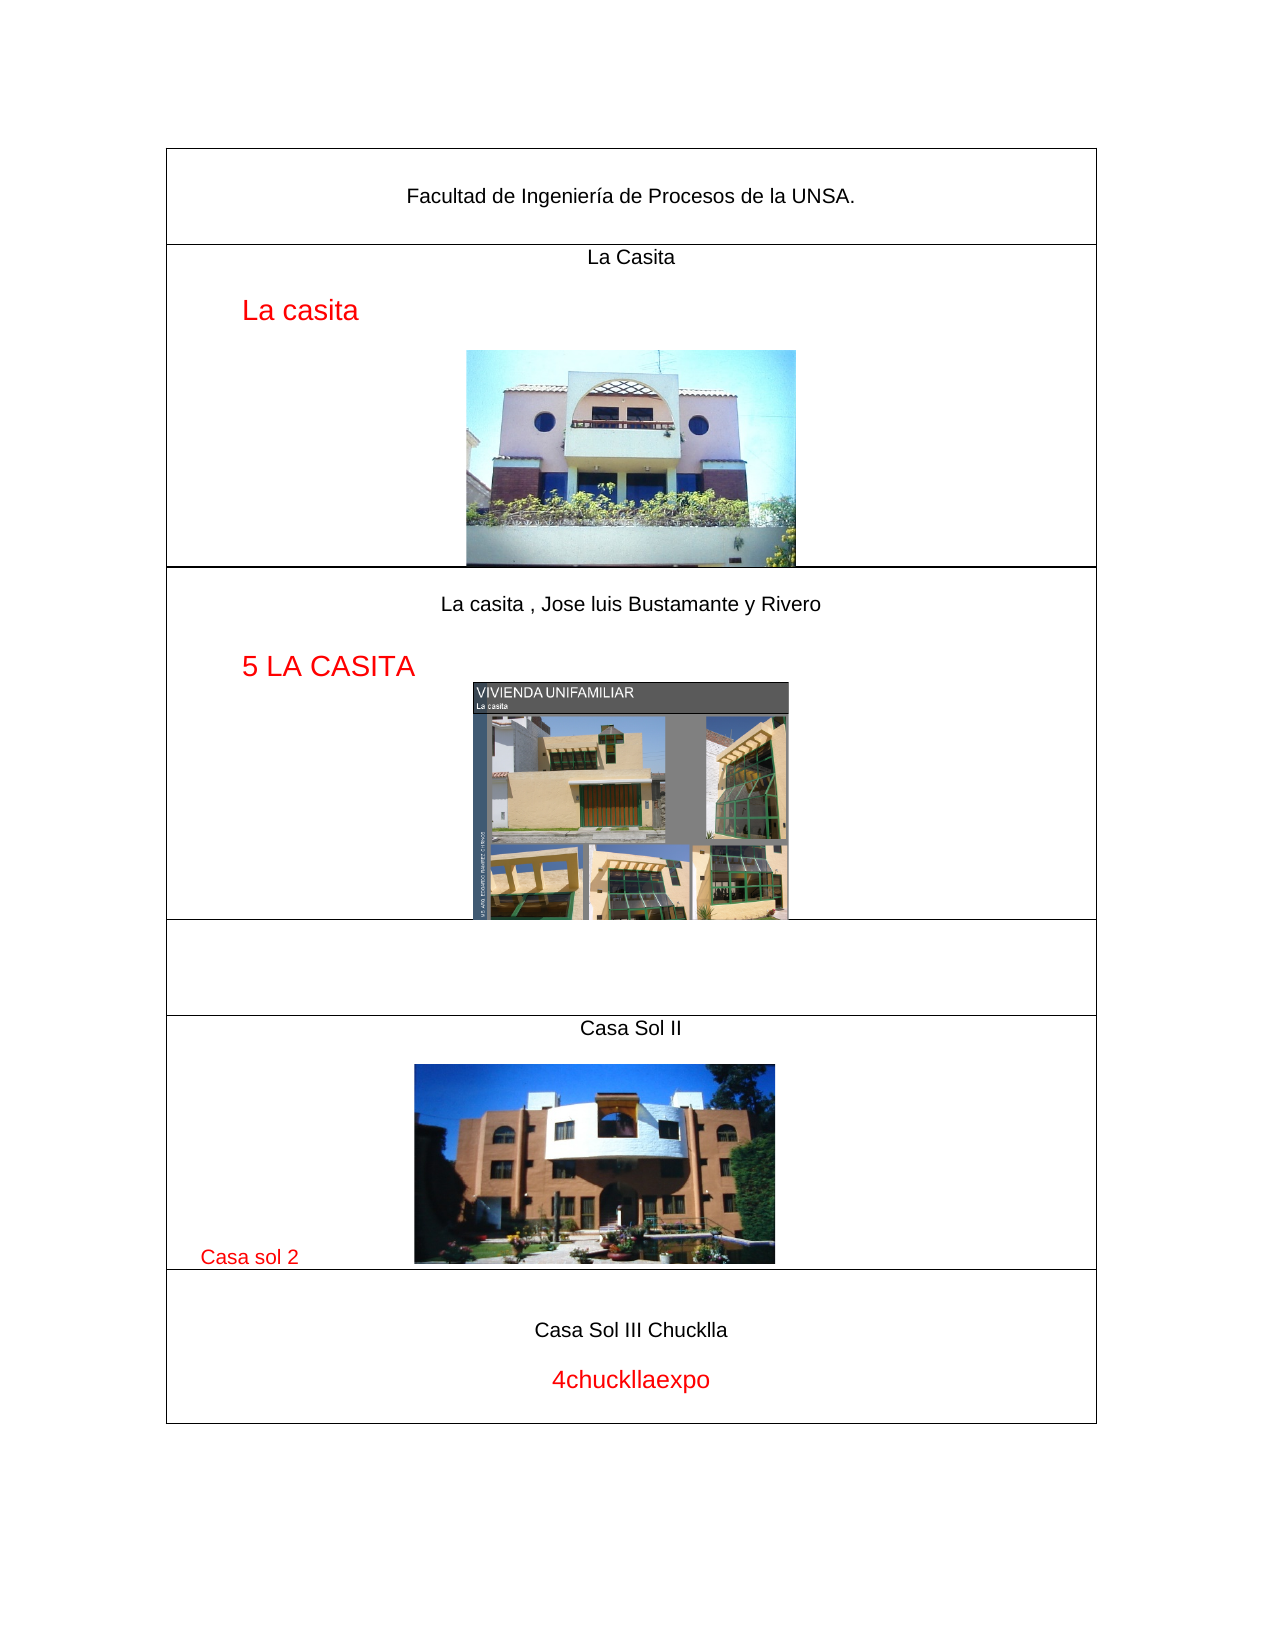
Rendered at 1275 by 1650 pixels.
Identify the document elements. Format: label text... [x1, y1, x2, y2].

picture [414, 1064, 776, 1264]
table_cell Casa Sol II Casa sol 2 [167, 1016, 1096, 1268]
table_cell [167, 1270, 1096, 1423]
picture [466, 350, 796, 567]
table_cell La Casita La casita [167, 245, 1096, 566]
table_cell [167, 920, 1096, 1015]
picture [473, 682, 789, 920]
table_cell La casita , Jose luis Bustamante y Rivero 5 LA CASITA [167, 568, 1096, 919]
table_cell Facultad de Ingeniería de Procesos de la UNSA. [167, 149, 1096, 243]
